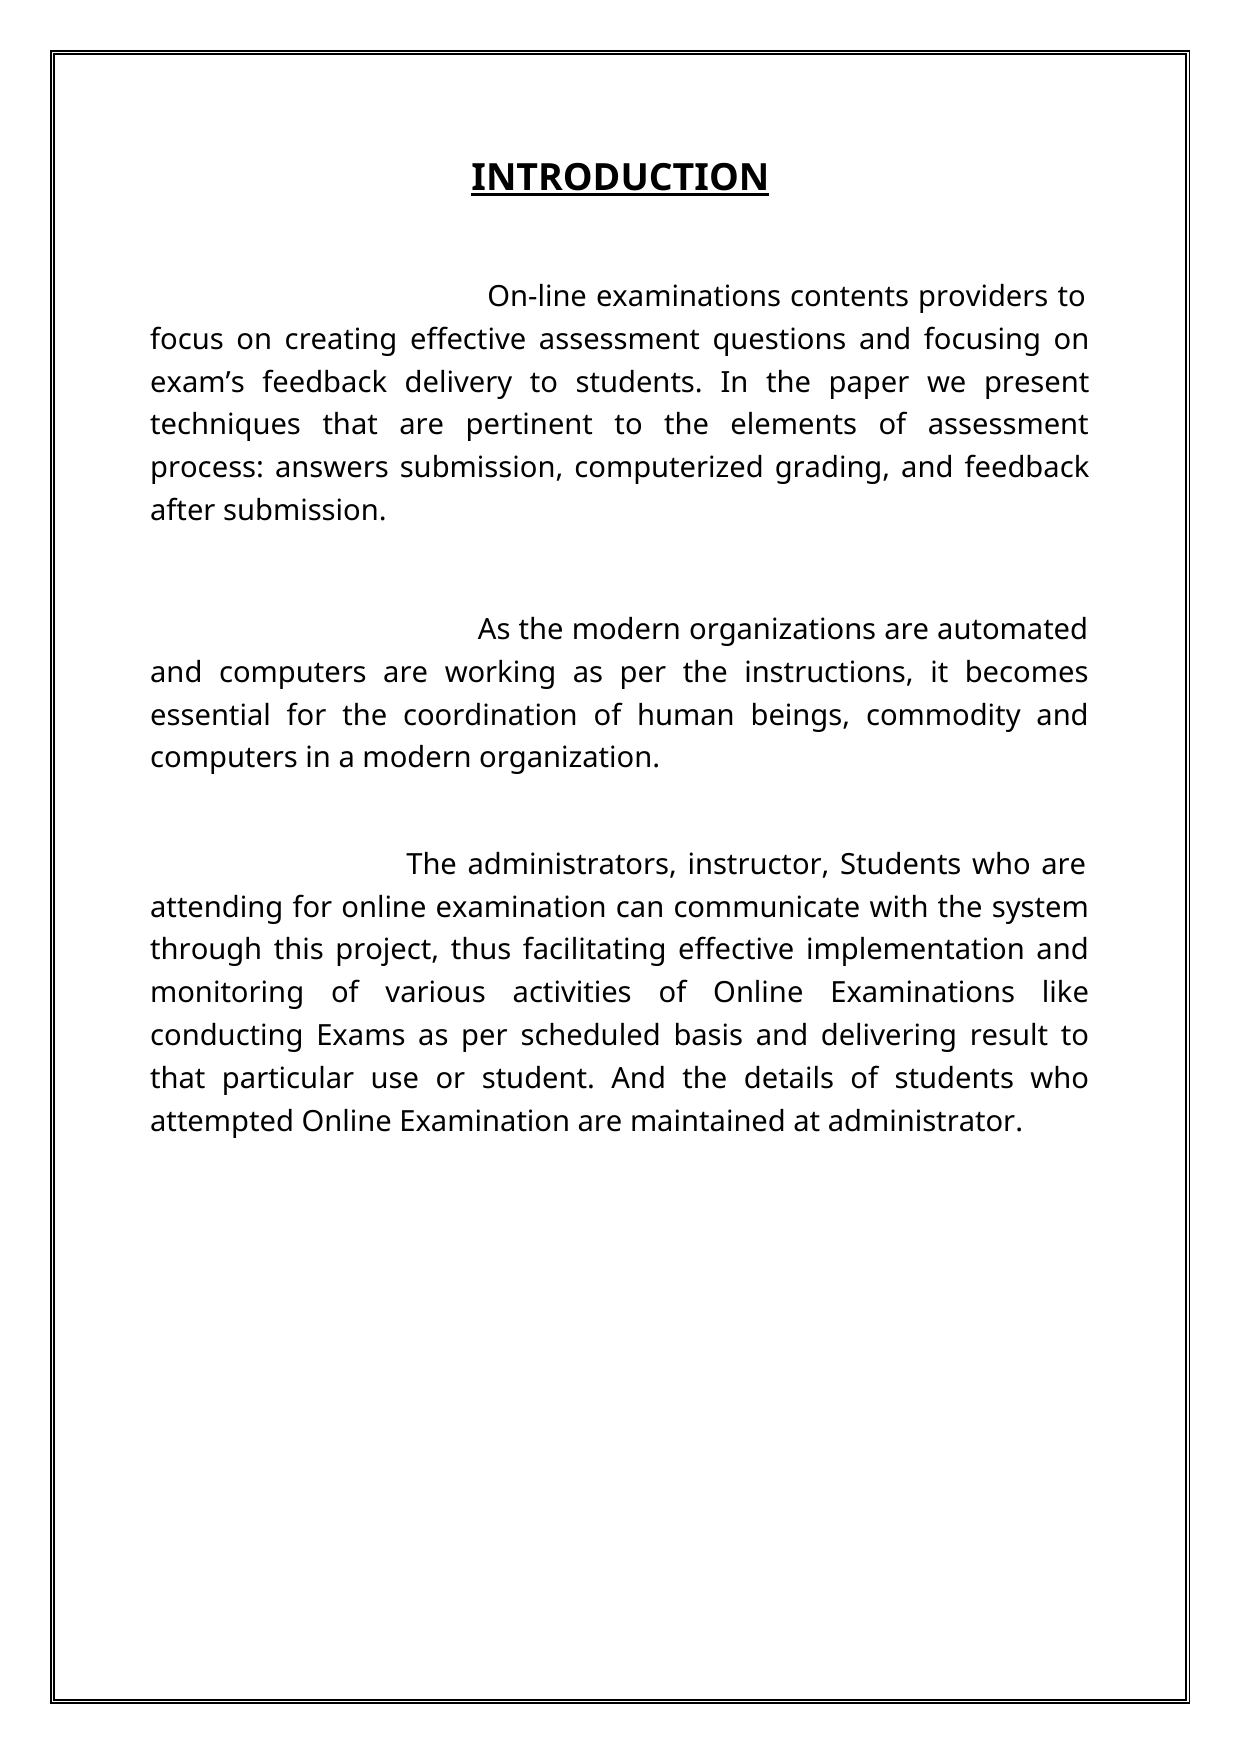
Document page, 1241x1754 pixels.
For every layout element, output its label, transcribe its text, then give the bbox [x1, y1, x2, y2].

text INTRODUCTION [150, 150, 1090, 201]
text The administrators, instructor, Students who are attending for online examination can communicate with the system through this project, thus facilitating effective implementation and monitoring of various activities of Online Examinations like conducting Exams as per scheduled basis and delivering result to that particular use or student. And the details of students who attempted Online Examination are maintained at administrator. [150, 843, 1090, 1139]
text On-line examinations contents providers to focus on creating effective assessment questions and focusing on exam’s feedback delivery to students. In the paper we present techniques that are pertinent to the elements of assessment process: answers submission, computerized grading, and feedback after submission. [150, 275, 1090, 529]
text As the modern organizations are automated and computers are working as per the instructions, it becomes essential for the coordination of human beings, commodity and computers in a modern organization. [150, 608, 1090, 776]
